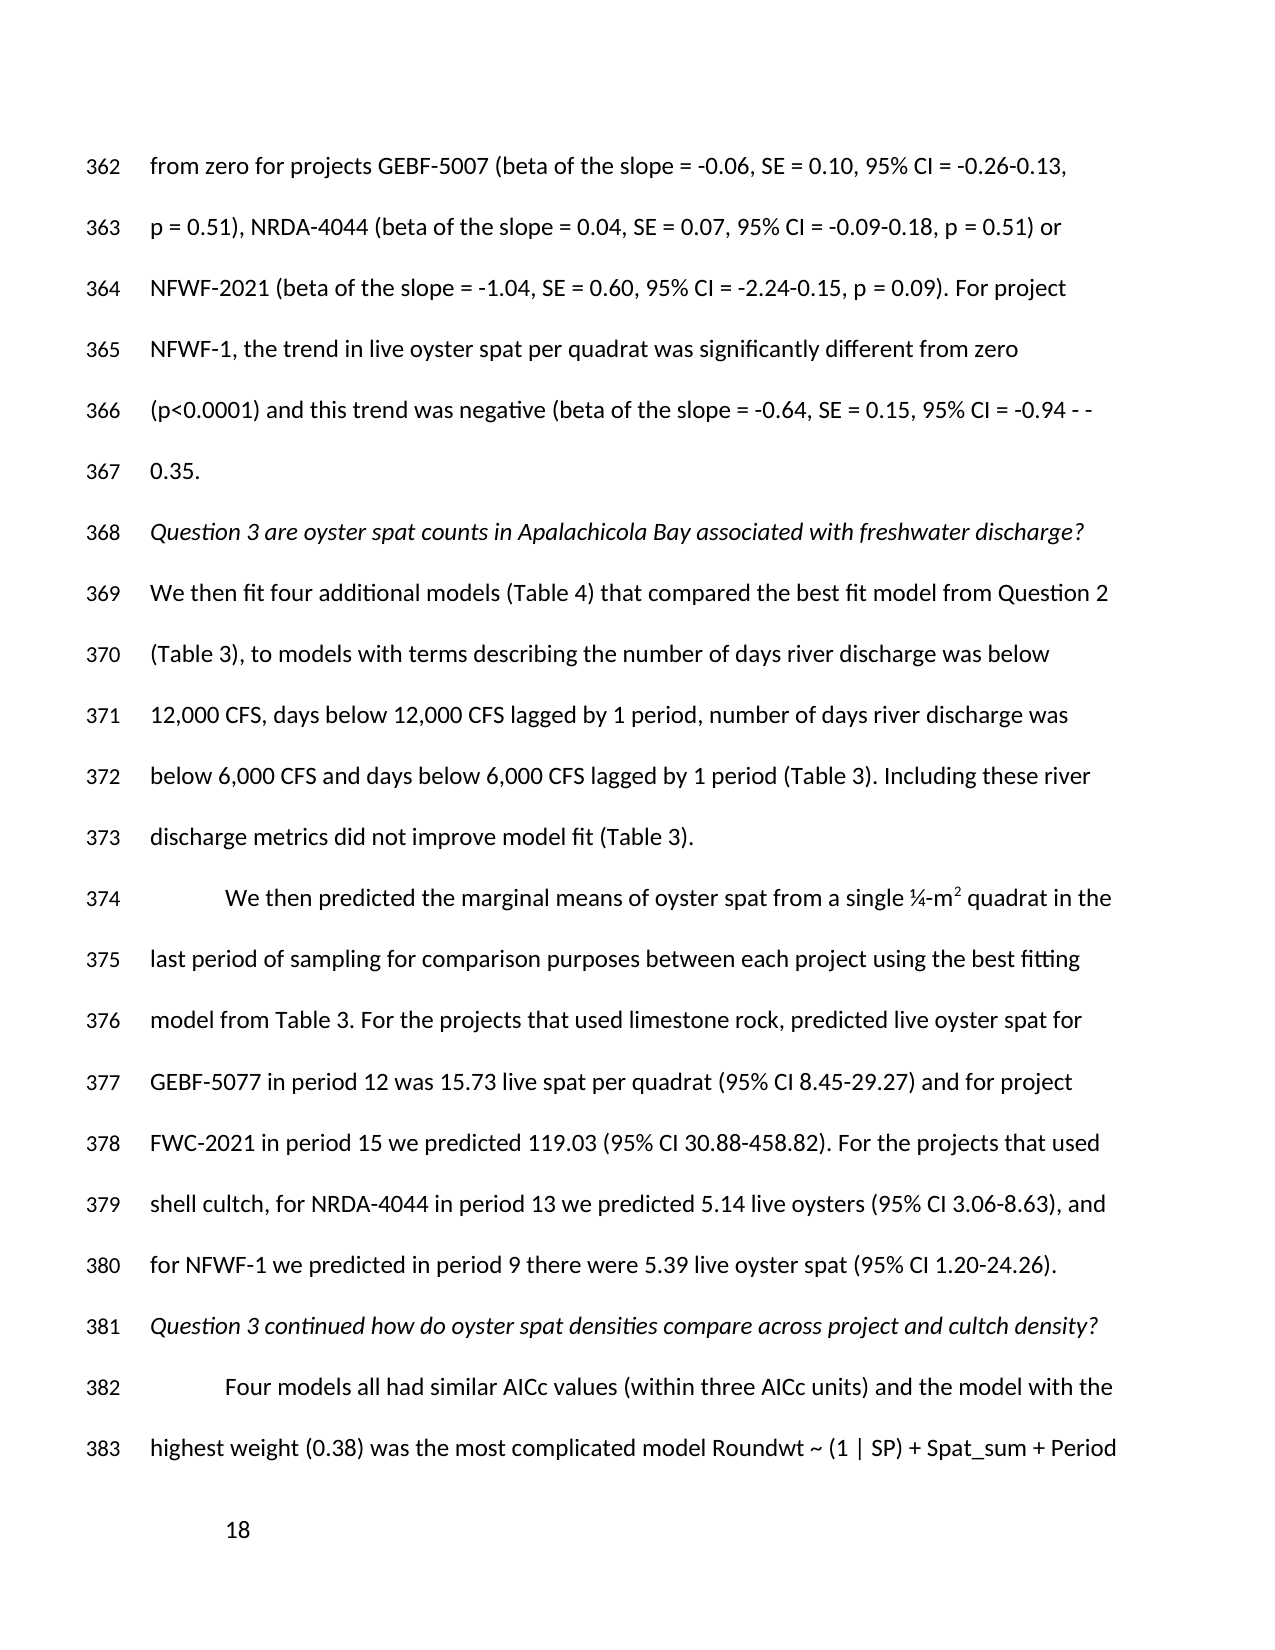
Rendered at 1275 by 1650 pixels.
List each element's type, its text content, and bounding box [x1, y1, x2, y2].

text Question 3 are oyster spat counts in Apalachicola Bay associated with freshwater discharge? [150, 516, 1125, 547]
text We then fit four additional models (Table 4) that compared the best fit model from Question 2 (Table 3), to models with terms describing the number of days river discharge was below 12,000 CFS, days below 12,000 CFS lagged by 1 period, number of days river discharge was below 6,000 CFS and days below 6,000 CFS lagged by 1 period (Table 3). Including these river discharge metrics did not improve model fit (Table 3). [150, 577, 1125, 852]
text We then predicted the marginal means of oyster spat from a single ¼-m2 quadrat in the last period of sampling for comparison purposes between each project using the best fitting model from Table 3. For the projects that used limestone rock, predicted live oyster spat for GEBF-5077 in period 12 was 15.73 live spat per quadrat (95% CI 8.45-29.27) and for project FWC-2021 in period 15 we predicted 119.03 (95% CI 30.88-458.82). For the projects that used shell cultch, for NRDA-4044 in period 13 we predicted 5.14 live oysters (95% CI 3.06-8.63), and for NFWF-1 we predicted in period 9 there were 5.39 live oyster spat (95% CI 1.20-24.26). [150, 882, 1125, 1279]
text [150, 150, 1125, 486]
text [150, 1371, 1125, 1462]
text Question 3 continued how do oyster spat densities compare across project and cultch density? [150, 1310, 1125, 1340]
